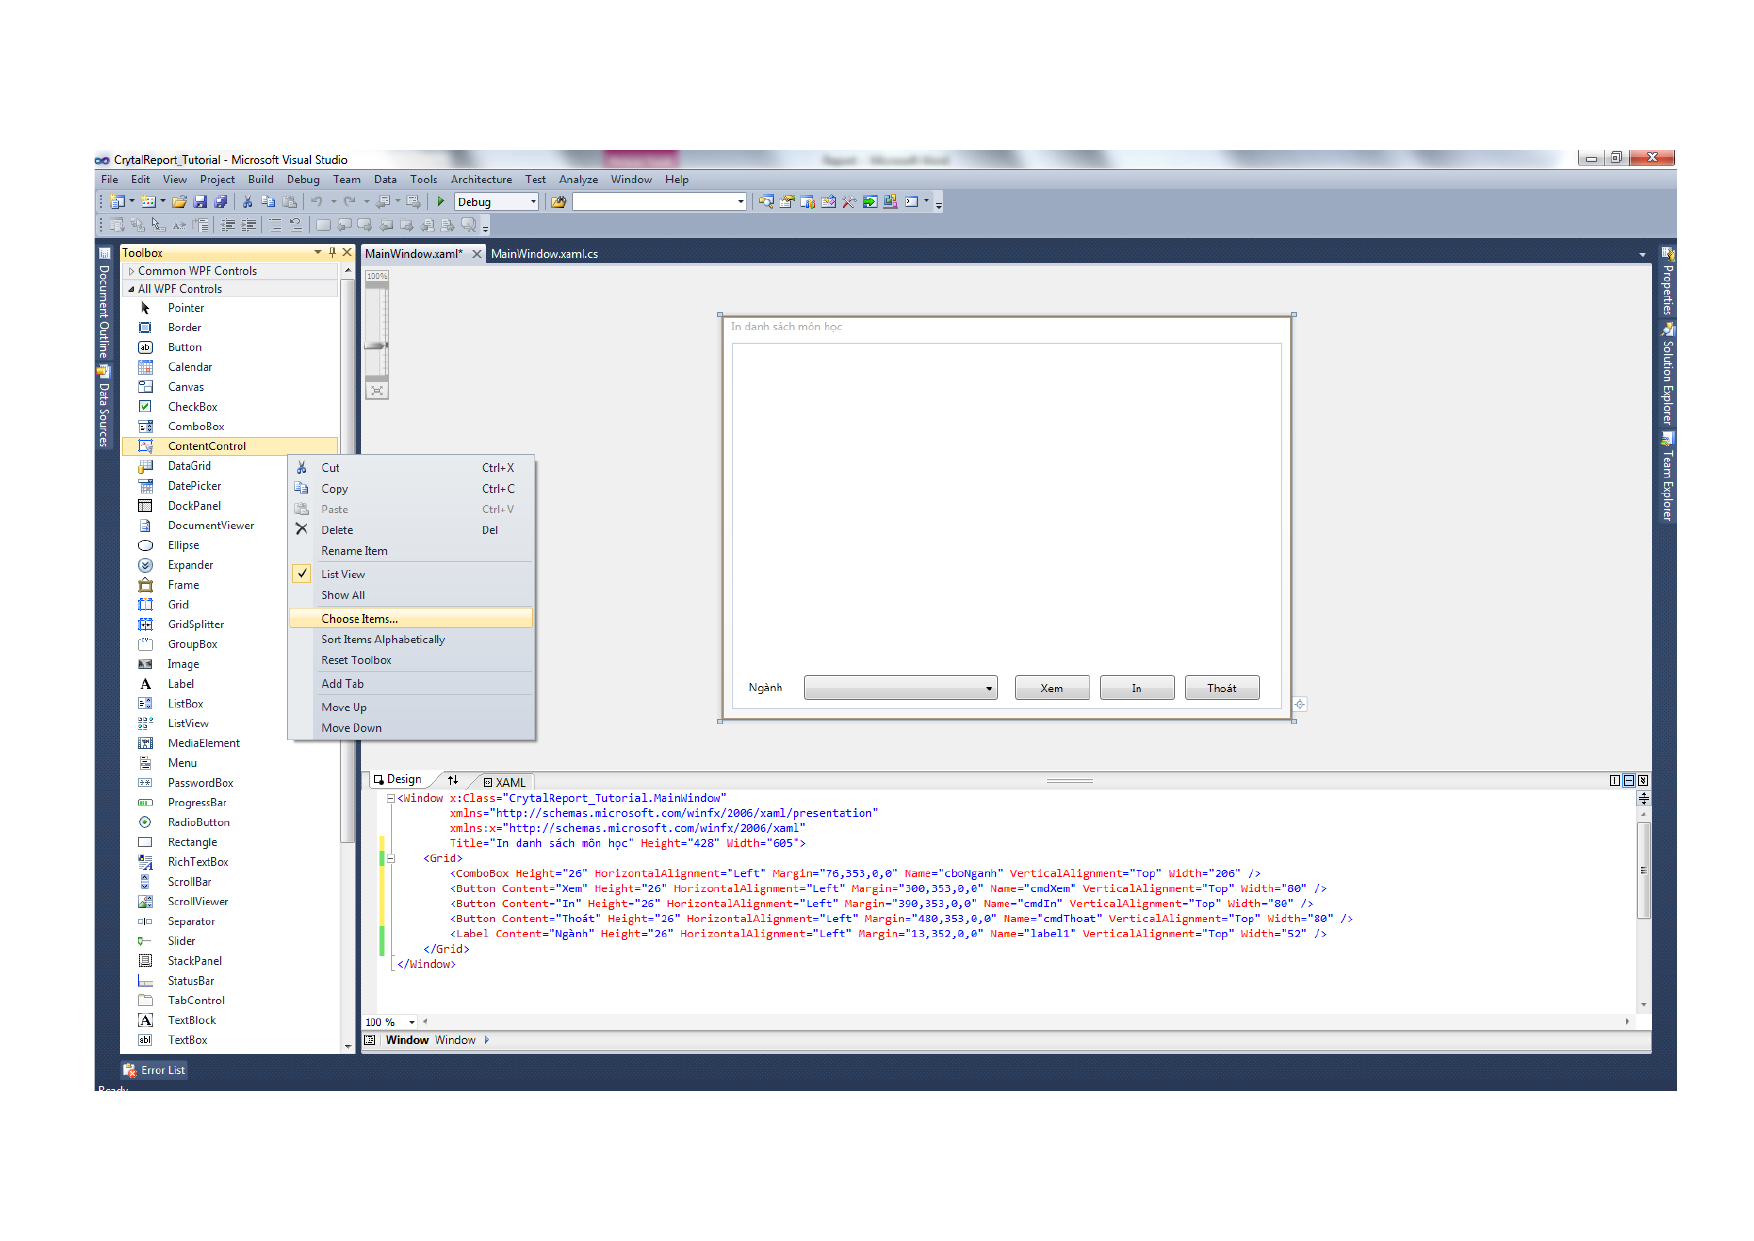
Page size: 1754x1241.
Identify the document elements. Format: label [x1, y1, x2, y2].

picture [94, 150, 1677, 1091]
